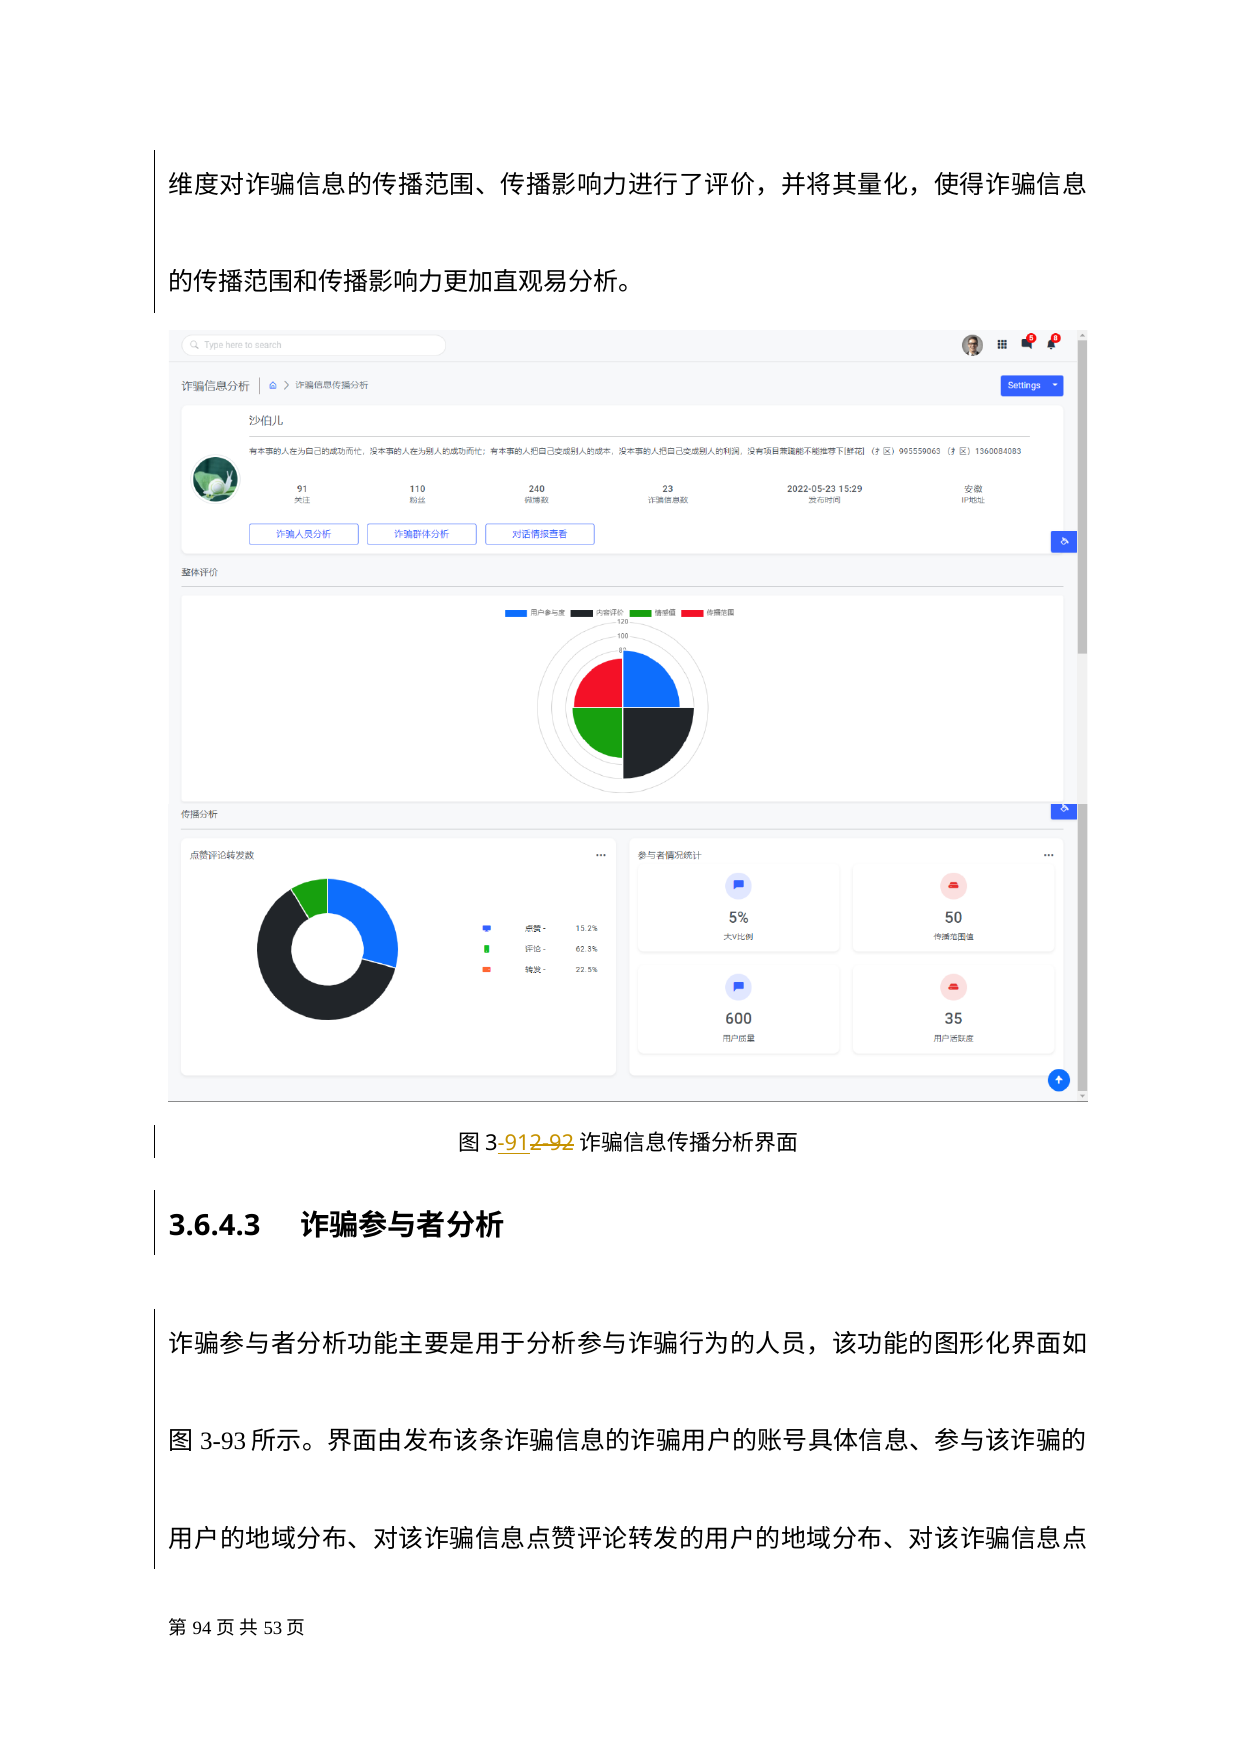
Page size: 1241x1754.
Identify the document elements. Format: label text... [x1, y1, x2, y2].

subtitle 诈骗参与者分析 [169, 1190, 1087, 1255]
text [169, 150, 1087, 312]
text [169, 1309, 1087, 1569]
picture [168, 330, 1088, 1102]
text 图 3 诈骗信息传播分析界面 [169, 1125, 1087, 1157]
